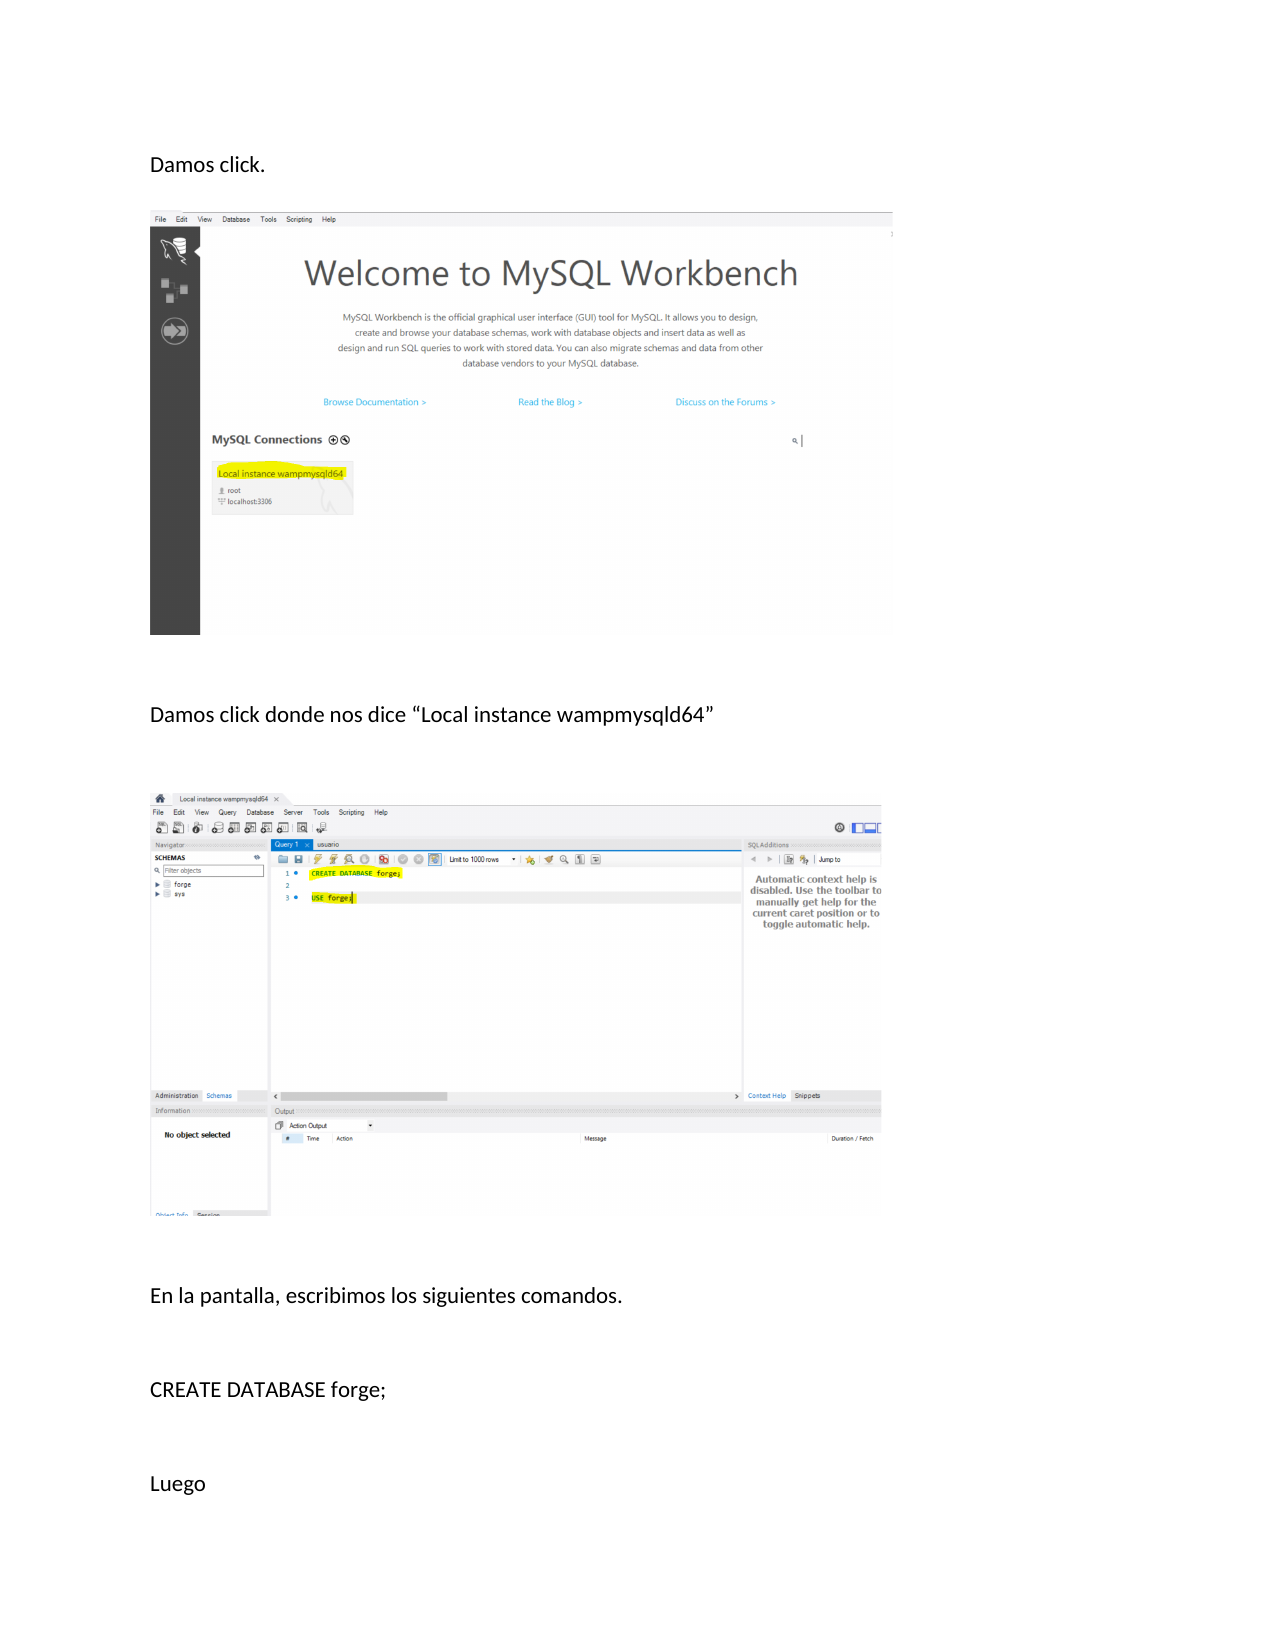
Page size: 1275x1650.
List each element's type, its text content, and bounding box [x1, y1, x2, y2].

text Luego [150, 1469, 1125, 1497]
picture [150, 210, 893, 635]
text Damos click donde nos dice “Local instance wampmysqld64” [150, 700, 1125, 728]
picture [150, 793, 882, 1216]
text CREATE DATABASE forge; [150, 1375, 1125, 1403]
text En la pantalla, escribimos los siguientes comandos. [150, 1281, 1125, 1309]
